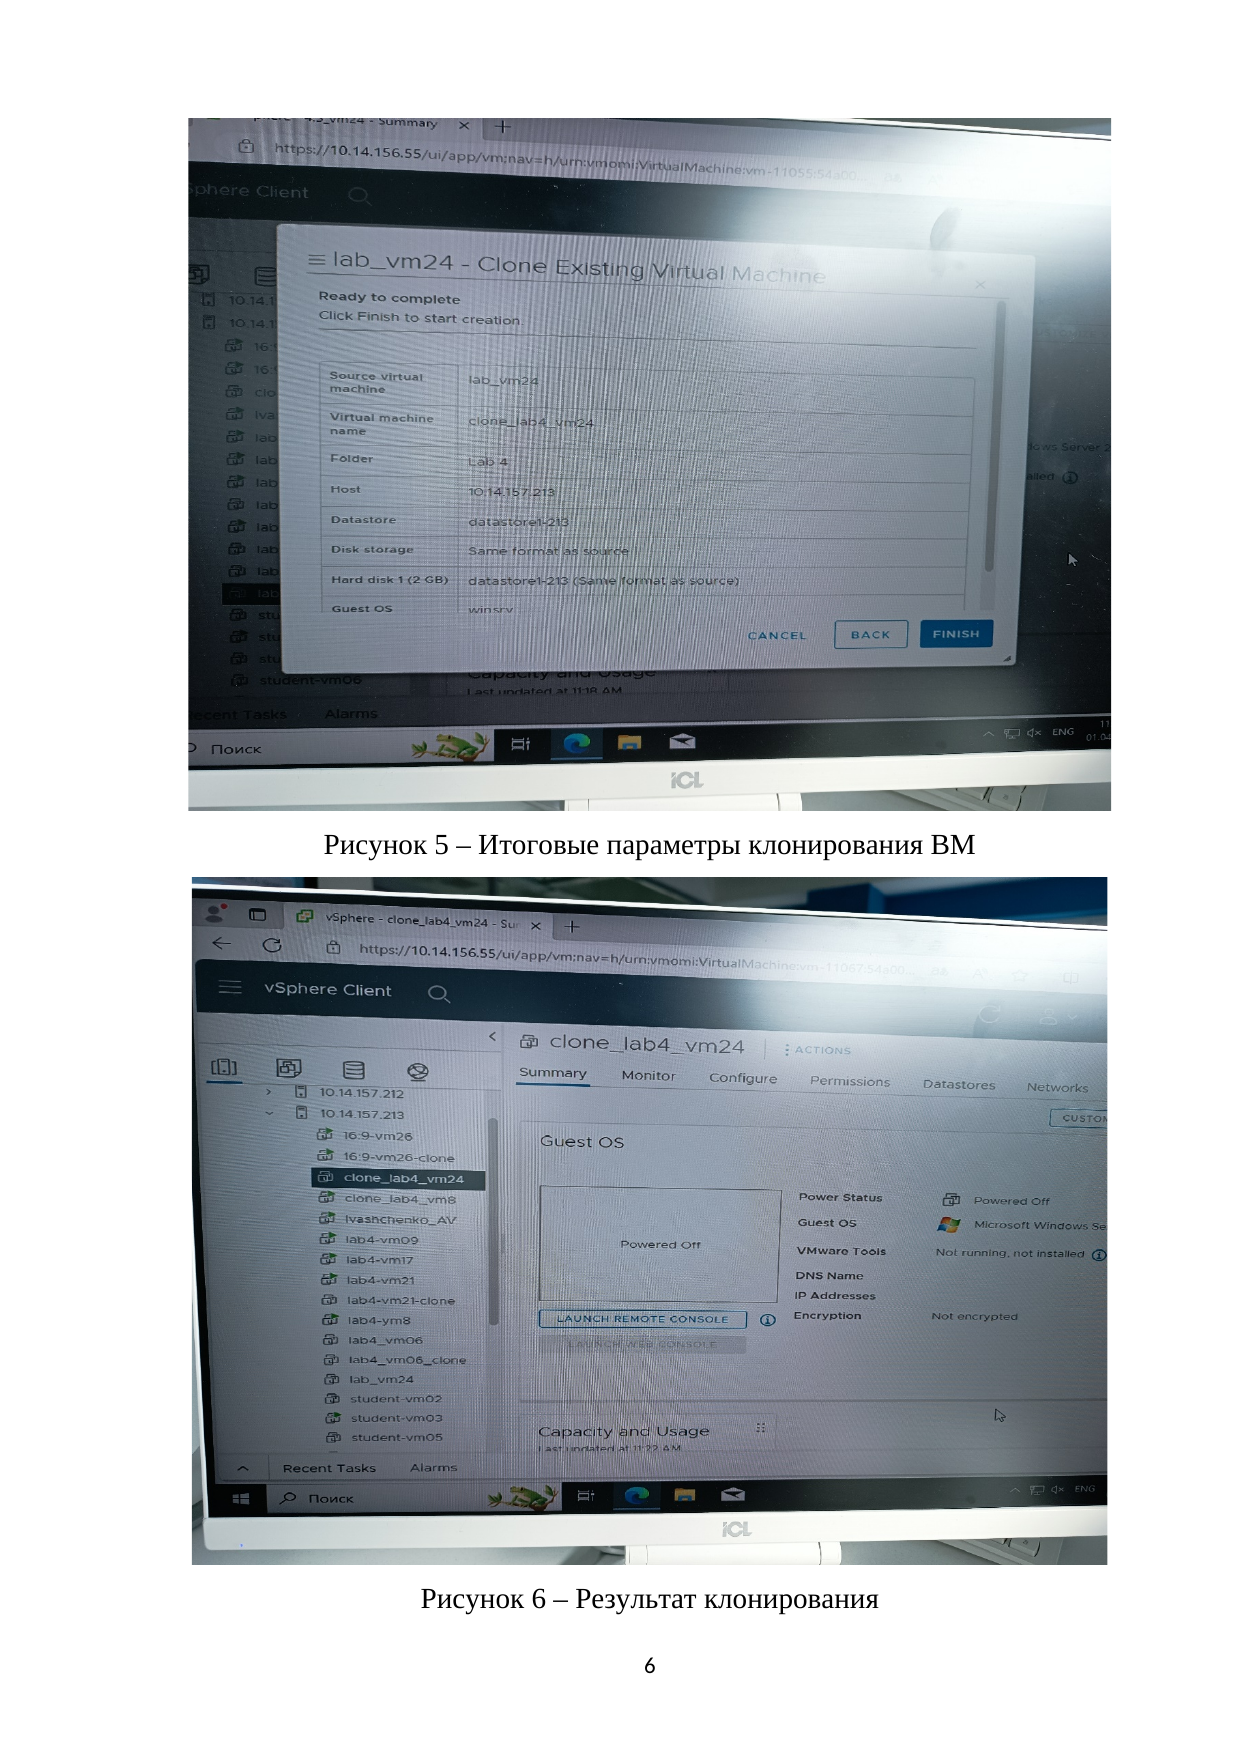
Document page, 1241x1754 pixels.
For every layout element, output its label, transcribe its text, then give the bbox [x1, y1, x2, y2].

text Рисунок 5 – Итоговые параметры клонирования ВМ [148, 827, 1152, 861]
text Рисунок 6 – Результат клонирования [148, 1581, 1152, 1614]
picture [191, 877, 1108, 1565]
picture [188, 118, 1112, 811]
